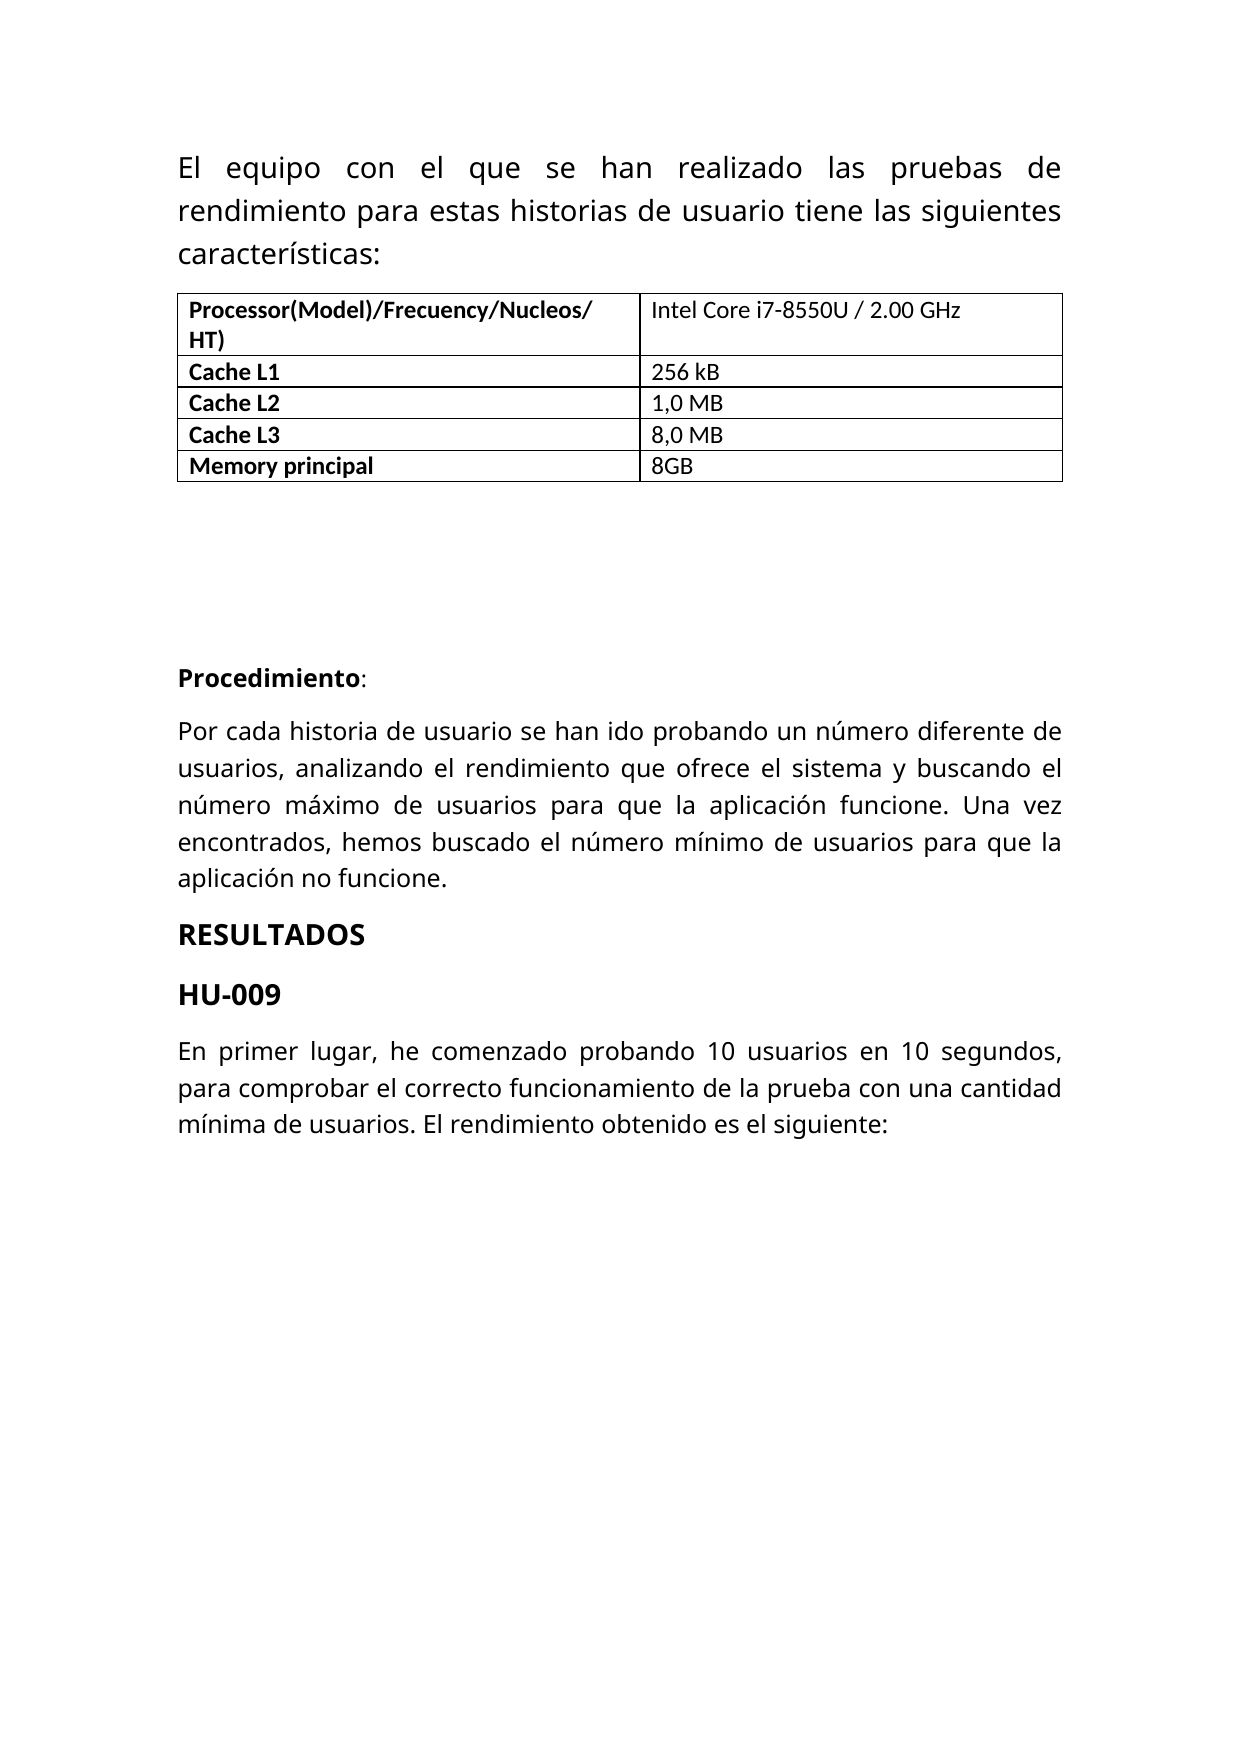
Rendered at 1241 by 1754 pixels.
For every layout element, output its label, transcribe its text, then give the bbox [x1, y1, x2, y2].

table_header Intel Core i7-8550U / 2.00 GHz [641, 294, 1062, 355]
text RESULTADOS [177, 914, 1063, 954]
table_cell Cache L2 [178, 388, 639, 418]
table_cell Memory principal [178, 451, 639, 481]
text HU-009 [177, 974, 1063, 1014]
text El equipo con el que se han realizado las pruebas de rendimiento para estas historias de usuario tiene las siguientes características: [177, 148, 1063, 273]
text Procedimiento: [177, 661, 1063, 694]
table_cell Cache L3 [178, 419, 639, 449]
table_cell 1,0 MB [641, 388, 1062, 418]
table_cell 8GB [641, 451, 1062, 481]
text En primer lugar, he comenzado probando 10 usuarios en 10 segundos, para comprobar el correcto funcionamiento de la prueba con una cantidad mínima de usuarios. El rendimiento obtenido es el siguiente: [177, 1033, 1063, 1141]
table_cell 256 kB [641, 356, 1062, 386]
table_header Processor(Model)/Frecuency/Nucleos/HT) [178, 294, 639, 355]
table_cell Cache L1 [178, 356, 639, 386]
text Por cada historia de usuario se han ido probando un número diferente de usuarios, analizando el rendimiento que ofrece el sistema y buscando el número máximo de usuarios para que la aplicación funcione. Una vez encontrados, hemos buscado el número mínimo de usuarios para que la aplicación no funcione. [177, 714, 1063, 895]
table_cell 8,0 MB [641, 419, 1062, 449]
